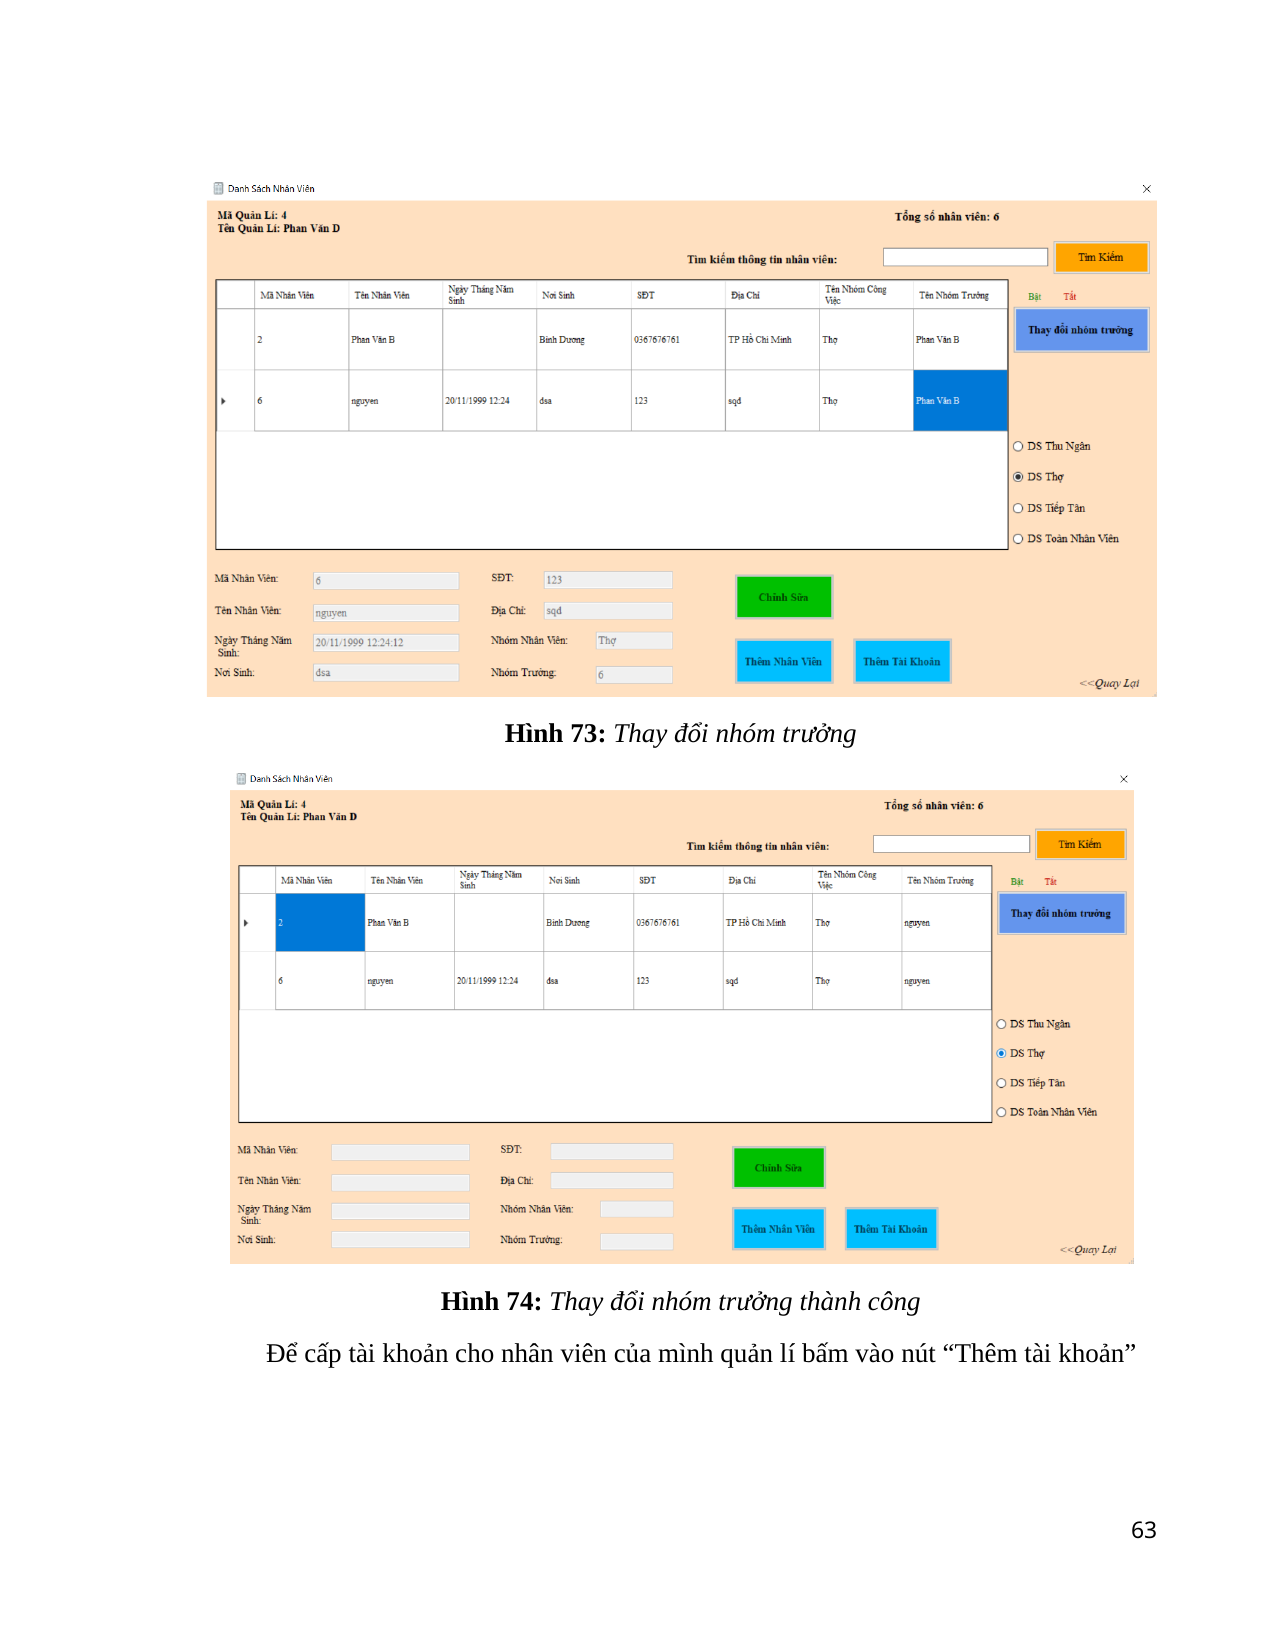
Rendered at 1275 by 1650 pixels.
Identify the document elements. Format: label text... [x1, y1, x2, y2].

text Để cấp tài khoản cho nhân viên của mình quản lí bấm vào nút “Thêm tài khoản” [266, 1337, 1157, 1368]
text Hình 74: Thay đổi nhóm trưởng thành công [207, 1285, 1157, 1316]
picture [230, 770, 1134, 1264]
text Hình 73: Thay đổi nhóm trưởng [207, 717, 1157, 749]
picture [206, 177, 1157, 697]
